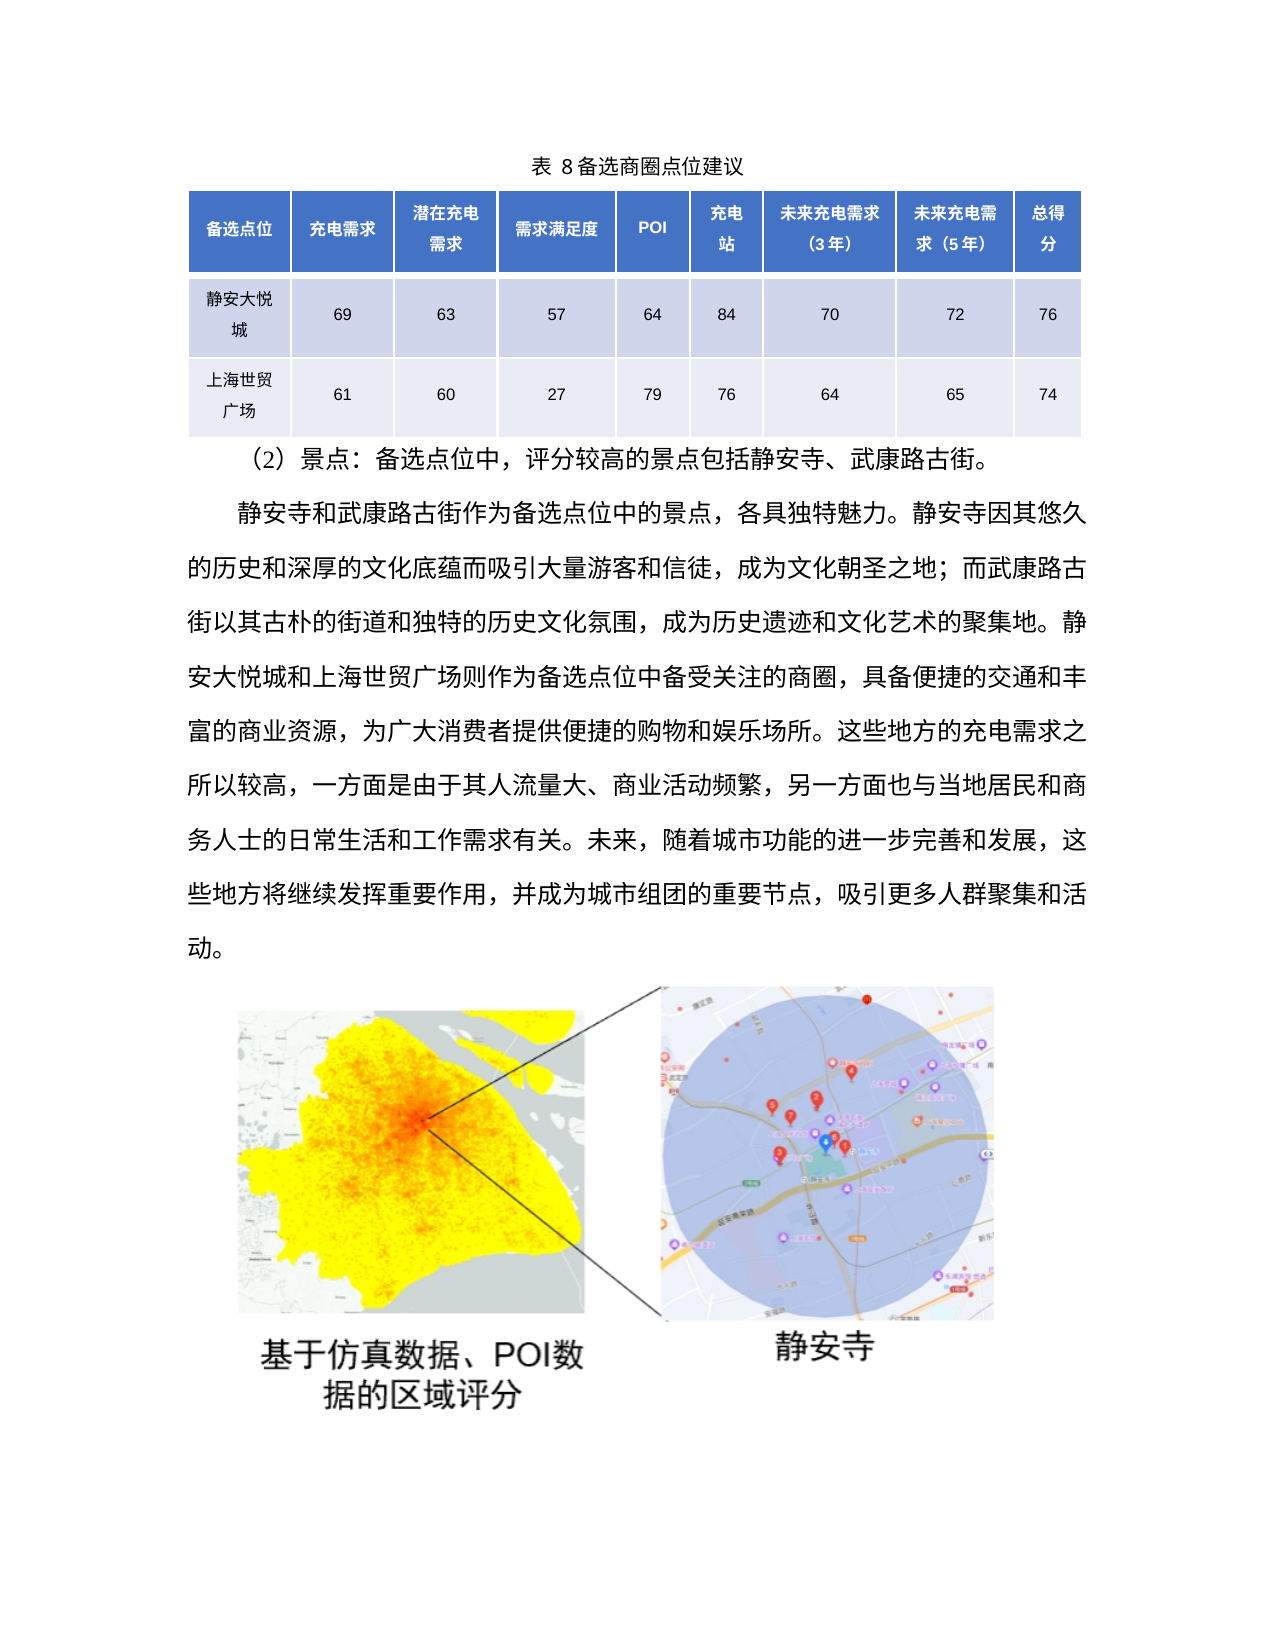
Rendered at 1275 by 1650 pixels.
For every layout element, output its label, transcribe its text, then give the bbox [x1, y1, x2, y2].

table_cell 64 [764, 359, 895, 437]
table_cell 65 [897, 359, 1013, 437]
table_cell 69 [292, 279, 393, 357]
table_cell 上海世贸广场 [189, 359, 290, 437]
table_header 备选点位 [189, 191, 290, 272]
text 表 8 备选商圈点位建议 [187, 150, 1087, 180]
table_header POI [617, 191, 689, 272]
table_header 充电需求 [292, 191, 393, 272]
text （2）景点：备选点位中，评分较高的景点包括静安寺、武康路古街。 [187, 439, 1087, 476]
table_header 充电站 [691, 191, 762, 272]
table_cell 70 [764, 279, 895, 357]
table_cell 27 [499, 359, 615, 437]
table_cell 64 [617, 279, 689, 357]
table_cell 72 [897, 279, 1013, 357]
text 静安寺和武康路古街作为备选点位中的景点，各具独特魅力。静安寺因其悠久的历史和深厚的文化底蕴而吸引大量游客和信徒，成为文化朝圣之地；而武康路古街以其古朴的街道和独特的历史文化氛围，成为历史遗迹和文化艺术的聚集地。静安大悦城和上海世贸广场则作为备选点位中备受关注的商圈，具备便捷的交通和丰富的商业资源，为广大消费者提供便捷的购物和娱乐场所。这些地方的充电需求之所以较高，一方面是由于其人流量大、商业活动频繁，另一方面也与当地居民和商务人士的日常生活和工作需求有关。未来，随着城市功能的进一步完善和发展，这些地方将继续发挥重要作用，并成为城市组团的重要节点，吸引更多人群聚集和活动。 [187, 494, 1087, 965]
table_header 未来充电需求（5年） [897, 191, 1013, 272]
table_cell 76 [691, 359, 762, 437]
table_cell 84 [691, 279, 762, 357]
table_cell 57 [499, 279, 615, 357]
table_header 总得分 [1015, 191, 1081, 272]
table_cell 76 [1015, 279, 1081, 357]
table_cell 静安大悦城 [189, 279, 290, 357]
table_cell 61 [292, 359, 393, 437]
table_header 需求满足度 [499, 191, 615, 272]
table_cell 60 [395, 359, 496, 437]
table_cell 74 [1015, 359, 1081, 437]
picture [224, 983, 1051, 1421]
table_header 未来充电需求（3年） [764, 191, 895, 272]
table_cell 79 [617, 359, 689, 437]
table_header 潜在充电需求 [395, 191, 496, 272]
table_cell 63 [395, 279, 496, 357]
